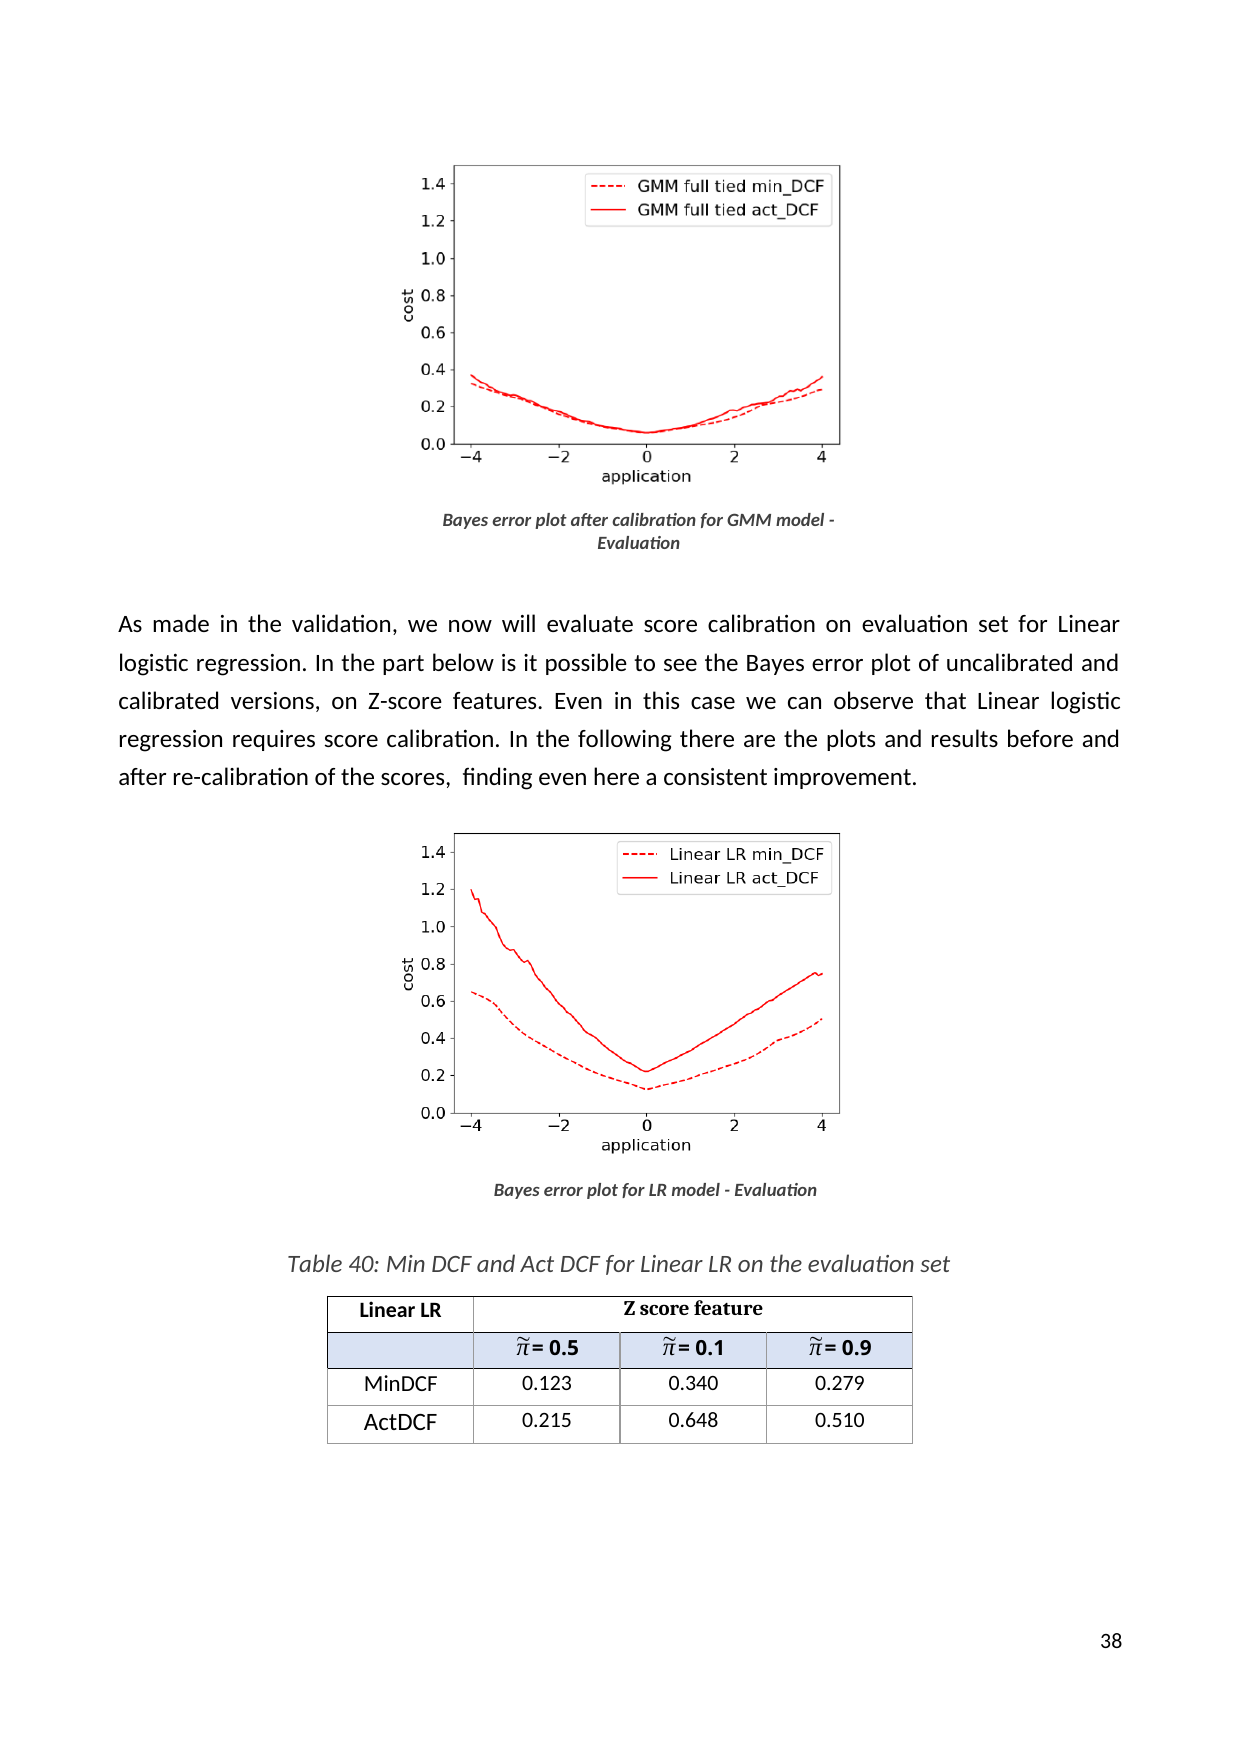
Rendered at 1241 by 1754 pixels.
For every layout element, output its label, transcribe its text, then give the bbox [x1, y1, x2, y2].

table_cell [328, 1333, 473, 1368]
table_cell ActDCF [328, 1406, 473, 1443]
table_cell 0.648 [621, 1406, 766, 1443]
text As made in the validation, we now will evaluate score calibration on evaluation set for Linear logistic regression. In the part below is it possible to see the Bayes error plot of uncalibrated and calibrated versions, on Z-score features. Even in this case we can observe that Linear logistic regression requires score calibration. In the following there are the plots and results before and after re-calibration of the scores, finding even here a consistent improvement. [118, 609, 1122, 792]
picture [383, 816, 857, 1171]
table_header Z score feature [474, 1297, 912, 1332]
table_cell 0.279 [767, 1369, 912, 1405]
picture [383, 147, 857, 502]
table_cell 0.340 [621, 1369, 766, 1405]
table_cell 0.215 [474, 1406, 619, 1443]
text Table 40: Min DCF and Act DCF for Linear LR on the evaluation set [118, 1248, 1122, 1279]
table_cell MinDCF [328, 1369, 473, 1405]
table_cell = 0.5 [474, 1333, 619, 1368]
table_cell = 0.1 [621, 1333, 766, 1368]
table_header Linear LR [328, 1297, 473, 1332]
table_cell 0.123 [474, 1369, 619, 1405]
table_cell = 0.9 [767, 1333, 912, 1368]
table_cell 0.510 [767, 1406, 912, 1443]
